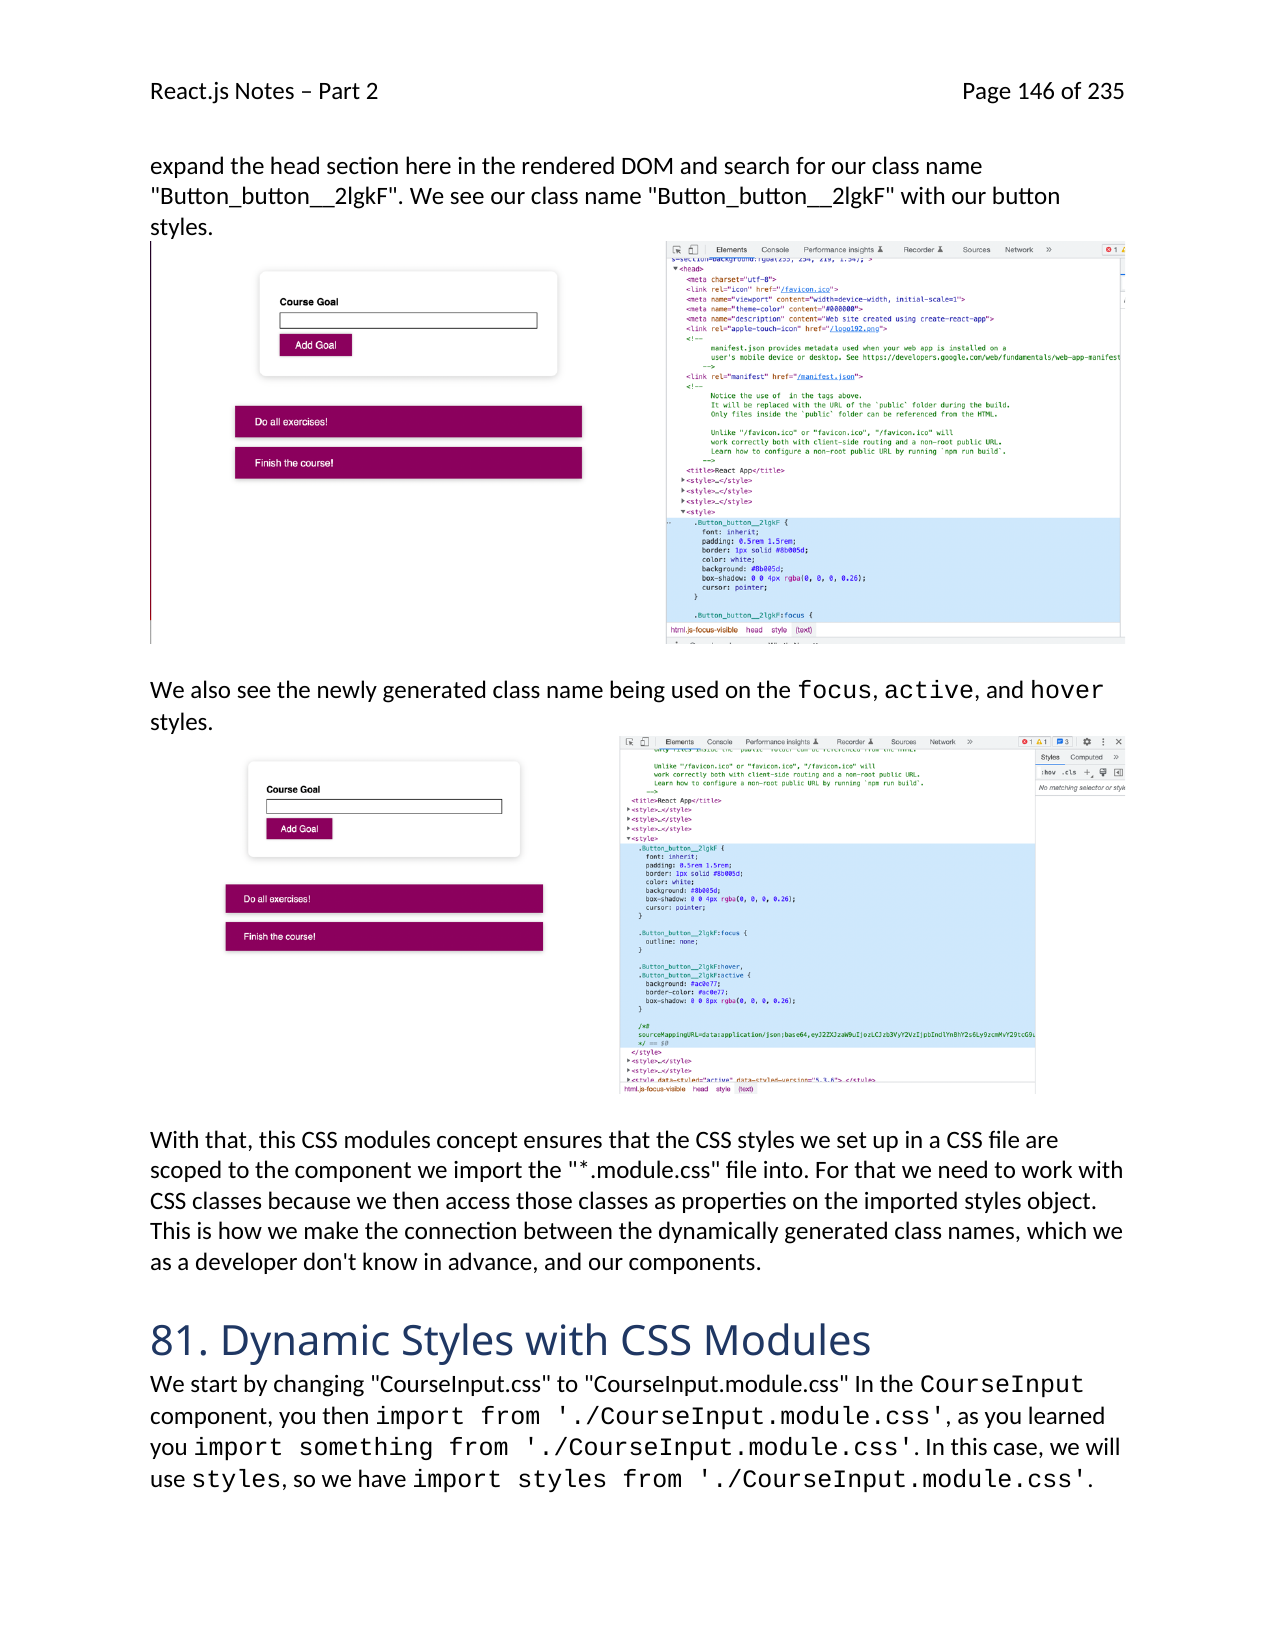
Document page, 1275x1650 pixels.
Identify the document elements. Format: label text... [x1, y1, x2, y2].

subtitle 81. Dynamic Styles with CSS Modules [150, 1311, 1125, 1368]
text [150, 150, 1125, 241]
picture [150, 241, 1125, 644]
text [150, 1368, 1125, 1495]
text With that, this CSS modules concept ensures that the CSS styles we set up in a CSS file are scoped to the component we import the "*.module.css" file into. For that we need to work with CSS classes because we then access those classes as properties on the imported styles object. This is how we make the connection between the dynamically generated class names, which we as a developer don't know in advance, and our components. [150, 1124, 1125, 1277]
picture [150, 736, 1125, 1094]
text We also see the newly generated class name being used on the focus, active, and hover styles. [150, 674, 1125, 736]
